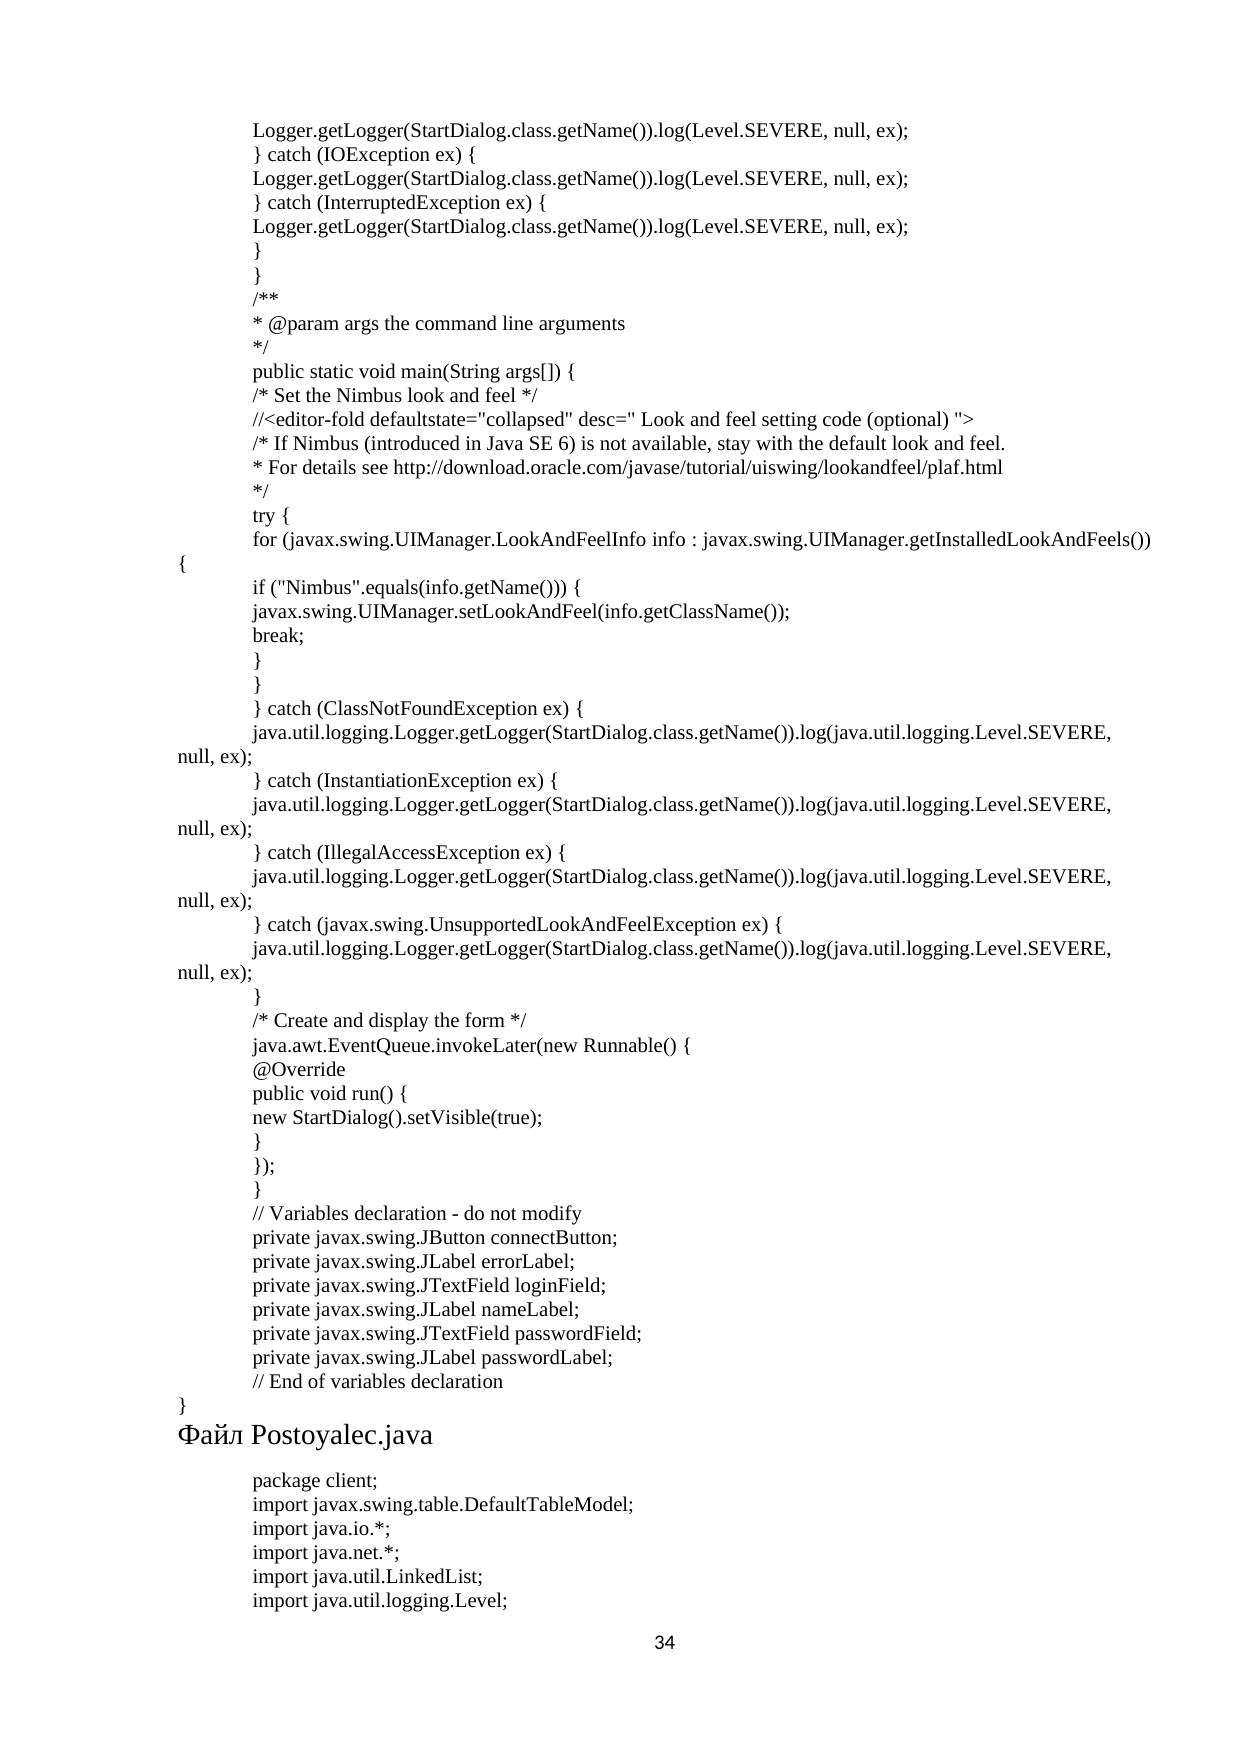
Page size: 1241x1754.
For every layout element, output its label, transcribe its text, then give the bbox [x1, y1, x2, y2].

text * For details see http://download.oracle.com/javase/tutorial/uiswing/lookandfeel/plaf.html [177, 455, 1152, 479]
text // End of variables declaration [177, 1369, 1152, 1393]
text import java.net.*; [177, 1540, 1152, 1564]
text } [177, 1177, 1152, 1201]
text /* If Nimbus (introduced in Java SE 6) is not available, stay with the default look and feel. [177, 431, 1152, 455]
text } catch (InterruptedException ex) { [177, 190, 1152, 214]
text private javax.swing.JButton connectButton; [177, 1225, 1152, 1249]
text private javax.swing.JLabel passwordLabel; [177, 1345, 1152, 1369]
text } [177, 262, 1152, 287]
text } catch (javax.swing.UnsupportedLookAndFeelException ex) { [177, 912, 1152, 936]
text java.util.logging.Logger.getLogger(StartDialog.class.getName()).log(java.util.logging.Level.SEVERE, null, ex); [177, 792, 1152, 840]
text public static void main(String args[]) { [177, 359, 1152, 383]
text /* Set the Nimbus look and feel */ [177, 383, 1152, 407]
text } [177, 672, 1152, 696]
text } [177, 647, 1152, 672]
text }); [177, 1153, 1152, 1177]
text * @param args the command line arguments [177, 311, 1152, 335]
text @Override [177, 1057, 1152, 1081]
text */ [177, 479, 1152, 503]
text /* Create and display the form */ [177, 1008, 1152, 1032]
text Файл Postoyalec.java [177, 1417, 1152, 1451]
text private javax.swing.JLabel errorLabel; [177, 1249, 1152, 1273]
text if ("Nimbus".equals(info.getName())) { [177, 575, 1152, 599]
text private javax.swing.JLabel nameLabel; [177, 1297, 1152, 1321]
text new StartDialog().setVisible(true); [177, 1105, 1152, 1129]
text /** [177, 287, 1152, 311]
text // Variables declaration - do not modify [177, 1201, 1152, 1225]
text //<editor-fold defaultstate="collapsed" desc=" Look and feel setting code (optional) "> [177, 407, 1152, 431]
text */ [177, 335, 1152, 359]
text import java.util.logging.Level; [177, 1588, 1152, 1612]
text java.util.logging.Logger.getLogger(StartDialog.class.getName()).log(java.util.logging.Level.SEVERE, null, ex); [177, 936, 1152, 984]
text for (javax.swing.UIManager.LookAndFeelInfo info : javax.swing.UIManager.getInstalledLookAndFeels()) { [177, 527, 1152, 575]
text } [177, 1393, 1152, 1417]
text import javax.swing.table.DefaultTableModel; [177, 1492, 1152, 1516]
text try { [177, 503, 1152, 527]
text Logger.getLogger(StartDialog.class.getName()).log(Level.SEVERE, null, ex); [177, 166, 1152, 190]
text java.awt.EventQueue.invokeLater(new Runnable() { [177, 1032, 1152, 1057]
text Logger.getLogger(StartDialog.class.getName()).log(Level.SEVERE, null, ex); [177, 214, 1152, 238]
text java.util.logging.Logger.getLogger(StartDialog.class.getName()).log(java.util.logging.Level.SEVERE, null, ex); [177, 720, 1152, 768]
text private javax.swing.JTextField passwordField; [177, 1321, 1152, 1345]
text } [177, 984, 1152, 1008]
text java.util.logging.Logger.getLogger(StartDialog.class.getName()).log(java.util.logging.Level.SEVERE, null, ex); [177, 864, 1152, 912]
text } catch (IOException ex) { [177, 142, 1152, 166]
text import java.io.*; [177, 1516, 1152, 1540]
text } catch (IllegalAccessException ex) { [177, 840, 1152, 864]
text break; [177, 623, 1152, 647]
text } catch (ClassNotFoundException ex) { [177, 696, 1152, 720]
text } [177, 1129, 1152, 1153]
text public void run() { [177, 1081, 1152, 1105]
text } [177, 238, 1152, 262]
text package client; [177, 1468, 1152, 1492]
text javax.swing.UIManager.setLookAndFeel(info.getClassName()); [177, 599, 1152, 623]
text } catch (InstantiationException ex) { [177, 768, 1152, 792]
text Logger.getLogger(StartDialog.class.getName()).log(Level.SEVERE, null, ex); [177, 118, 1152, 142]
text import java.util.LinkedList; [177, 1564, 1152, 1588]
text private javax.swing.JTextField loginField; [177, 1273, 1152, 1297]
